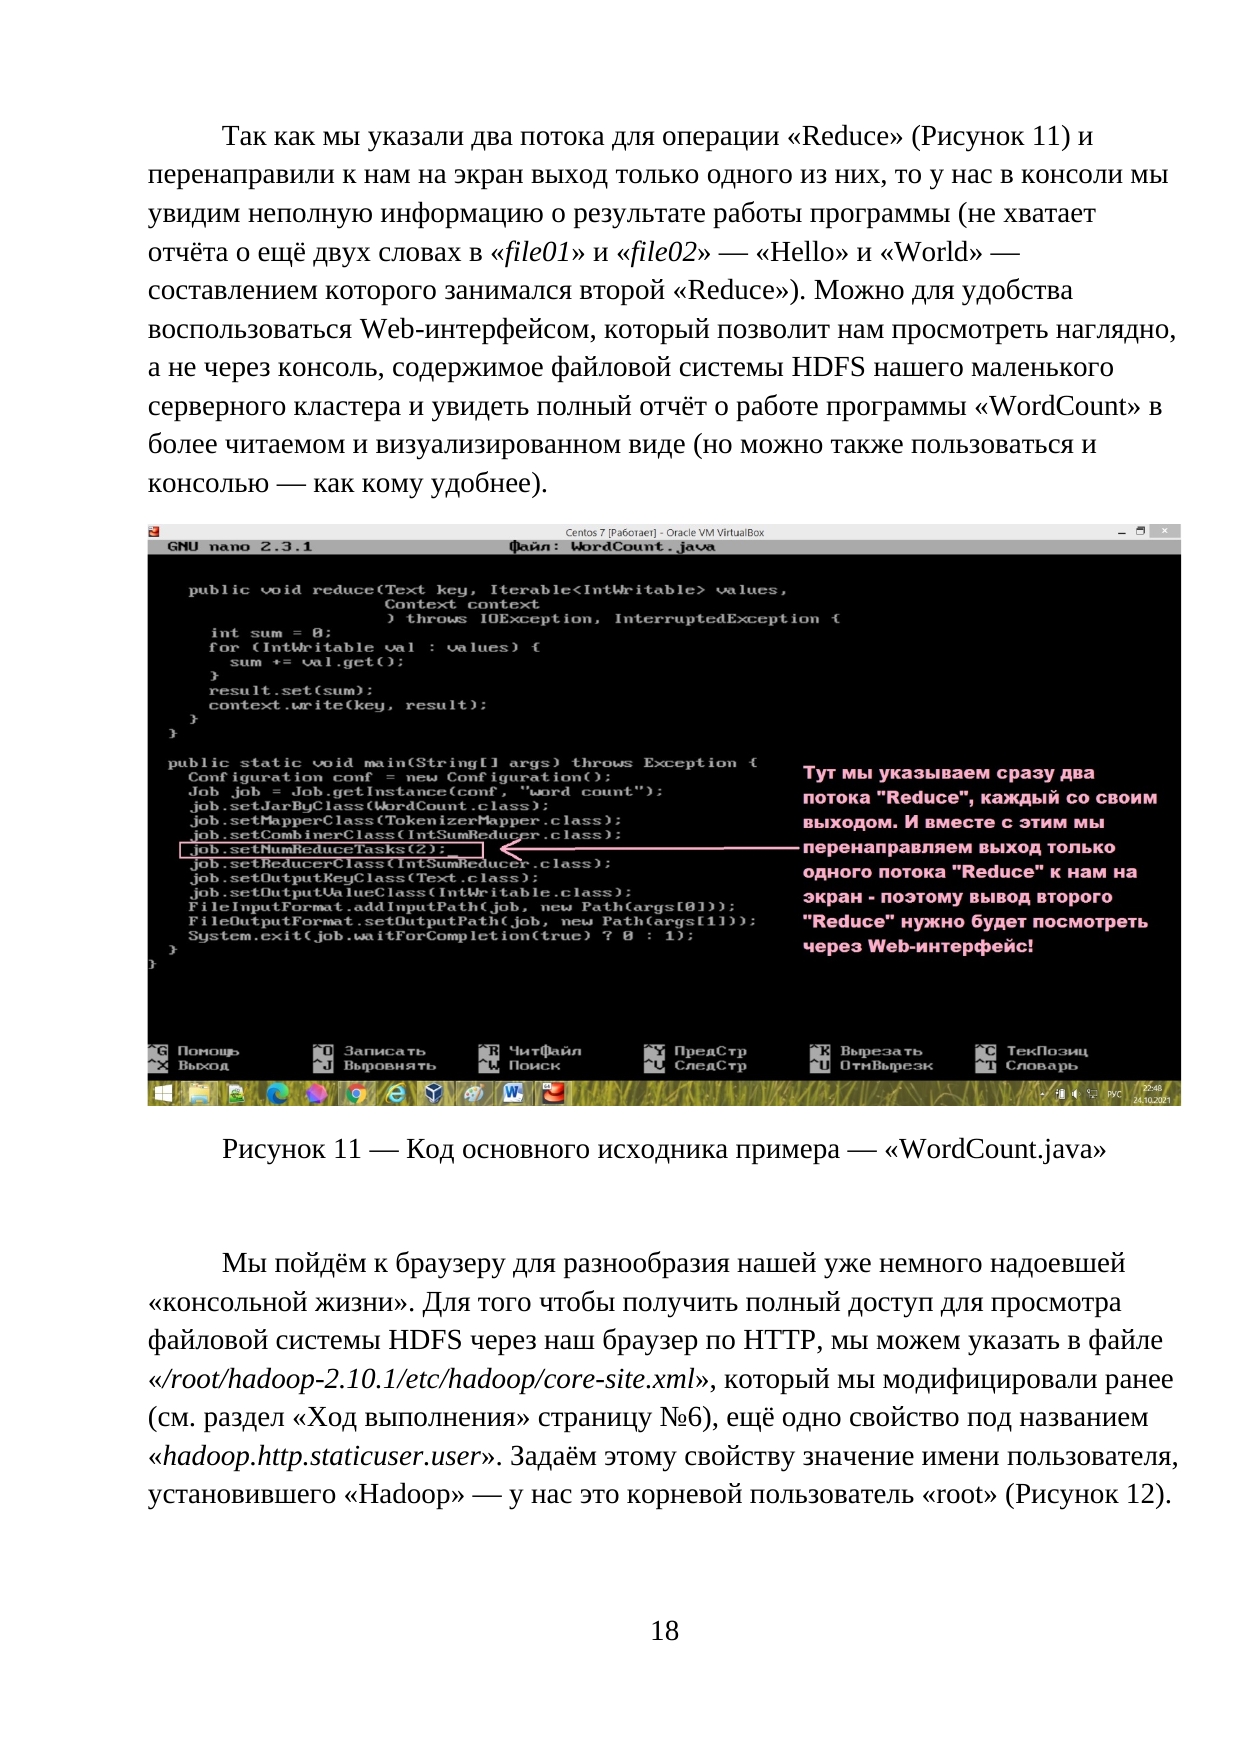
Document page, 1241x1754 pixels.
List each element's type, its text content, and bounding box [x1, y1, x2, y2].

text Рисунок 11 — Код основного исходника примера — «WordCount.java» [148, 1132, 1181, 1165]
picture [147, 524, 1182, 1106]
text Мы пойдём к браузеру для разнообразия нашей уже немного надоевшей «консольной жизни». Для того чтобы получить полный доступ для просмотра файловой системы HDFS через наш браузер по HTTP, мы можем указать в файле «/root/hadoop-2.10.1/etc/hadoop/core-site.xml», который мы модифицировали ранее (см. раздел «Ход выполнения» страницу №6), ещё одно свойство под названием «hadoop.http.staticuser.user». Задаём этому свойству значение имени пользователя, установившего «Hadoop» — у нас это корневой пользователь «root» (рисунок 12). [148, 1245, 1181, 1510]
text Так как мы указали два потока для операции «Reduce» (рисунок 11) и перенаправили к нам на экран выход только одного из них, то у нас в консоли мы увидим неполную информацию о результате работы программы (не хватает отчёта о ещё двух словах в «file01» и «file02» — «Hello» и «World» — составлением которого занимался второй «Reduce»). Можно для удобства воспользоваться Web-интерфейсом, который позволит нам просмотреть наглядно, а не через консоль, содержимое файловой системы HDFS нашего маленького серверного кластера и увидеть полный отчёт о работе программы «WordCount» в более читаемом и визуализированном виде (но можно также пользоваться и консолью — как кому удобнее). [148, 118, 1181, 498]
